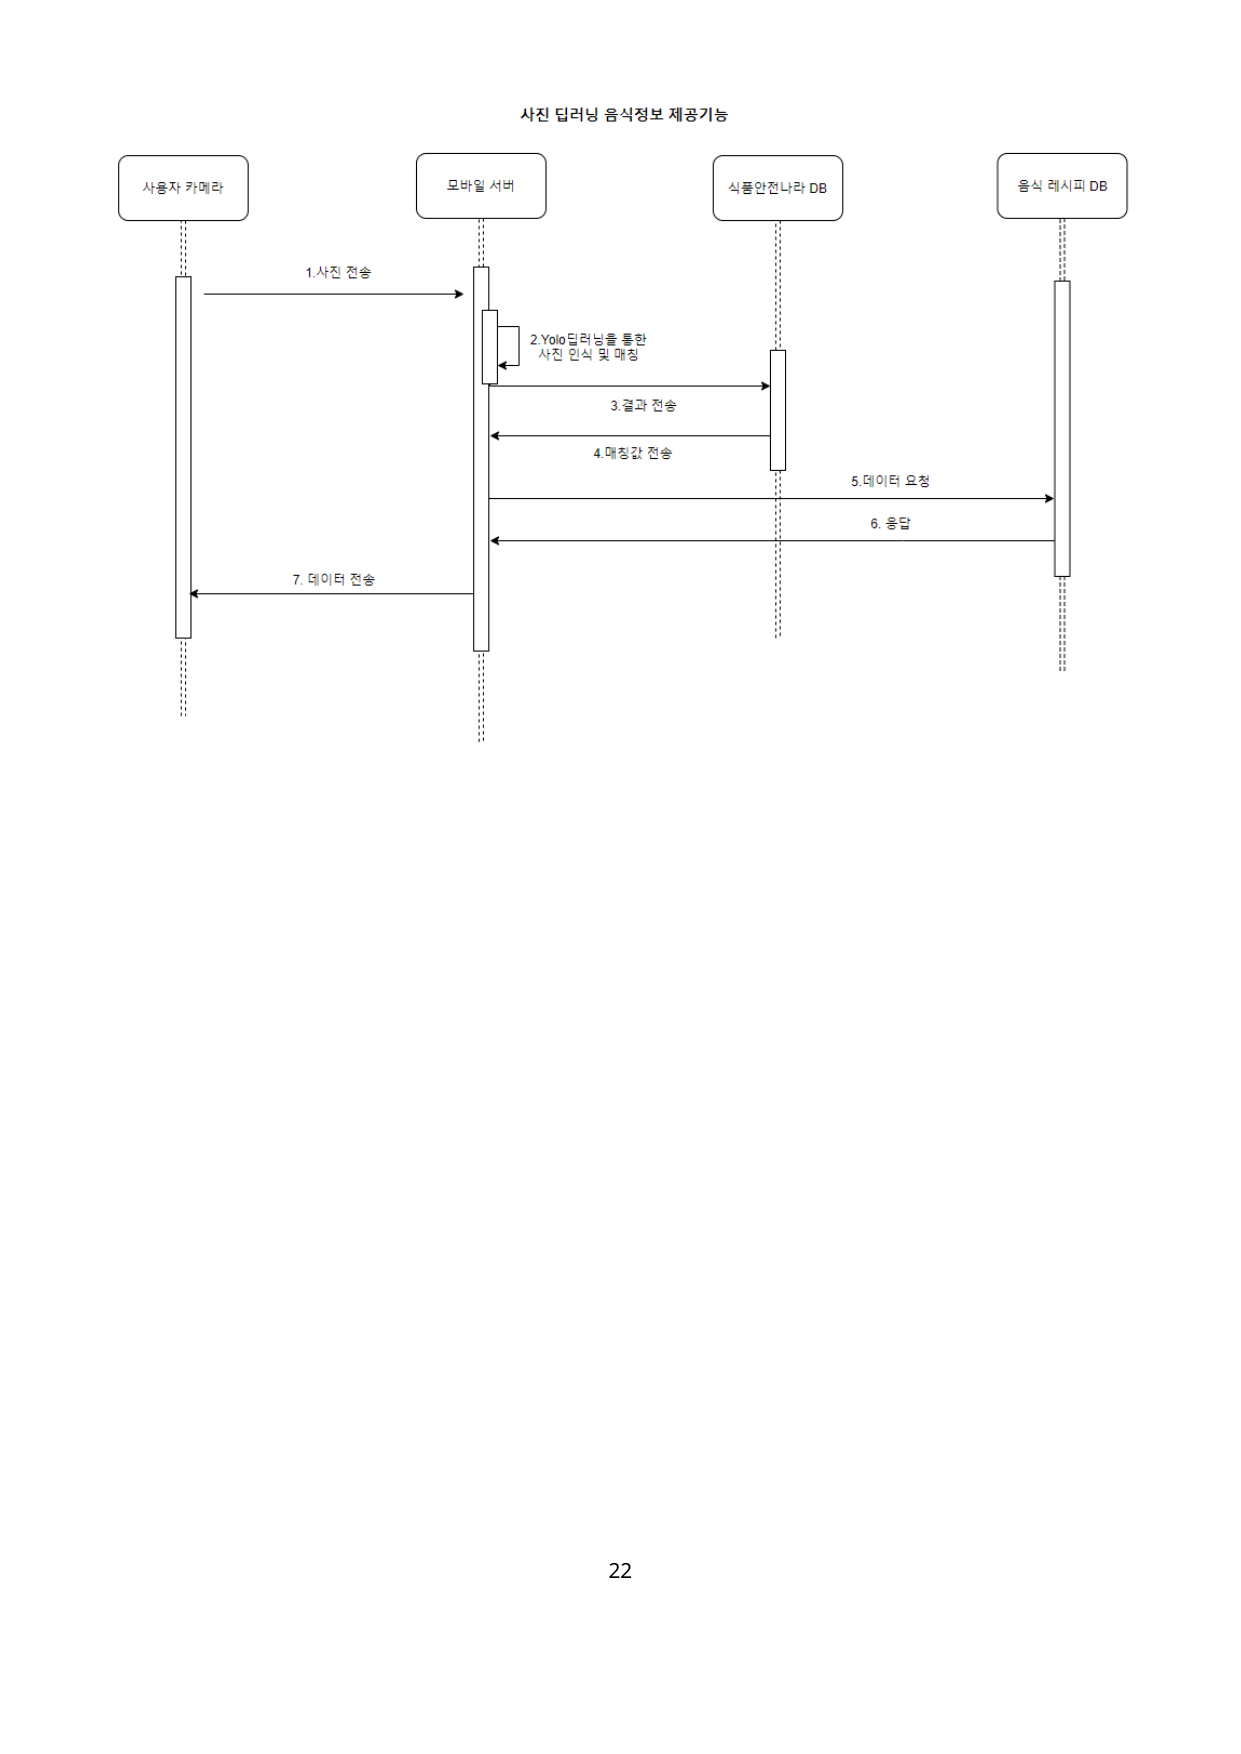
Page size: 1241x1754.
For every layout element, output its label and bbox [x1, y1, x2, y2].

picture [75, 75, 1166, 762]
